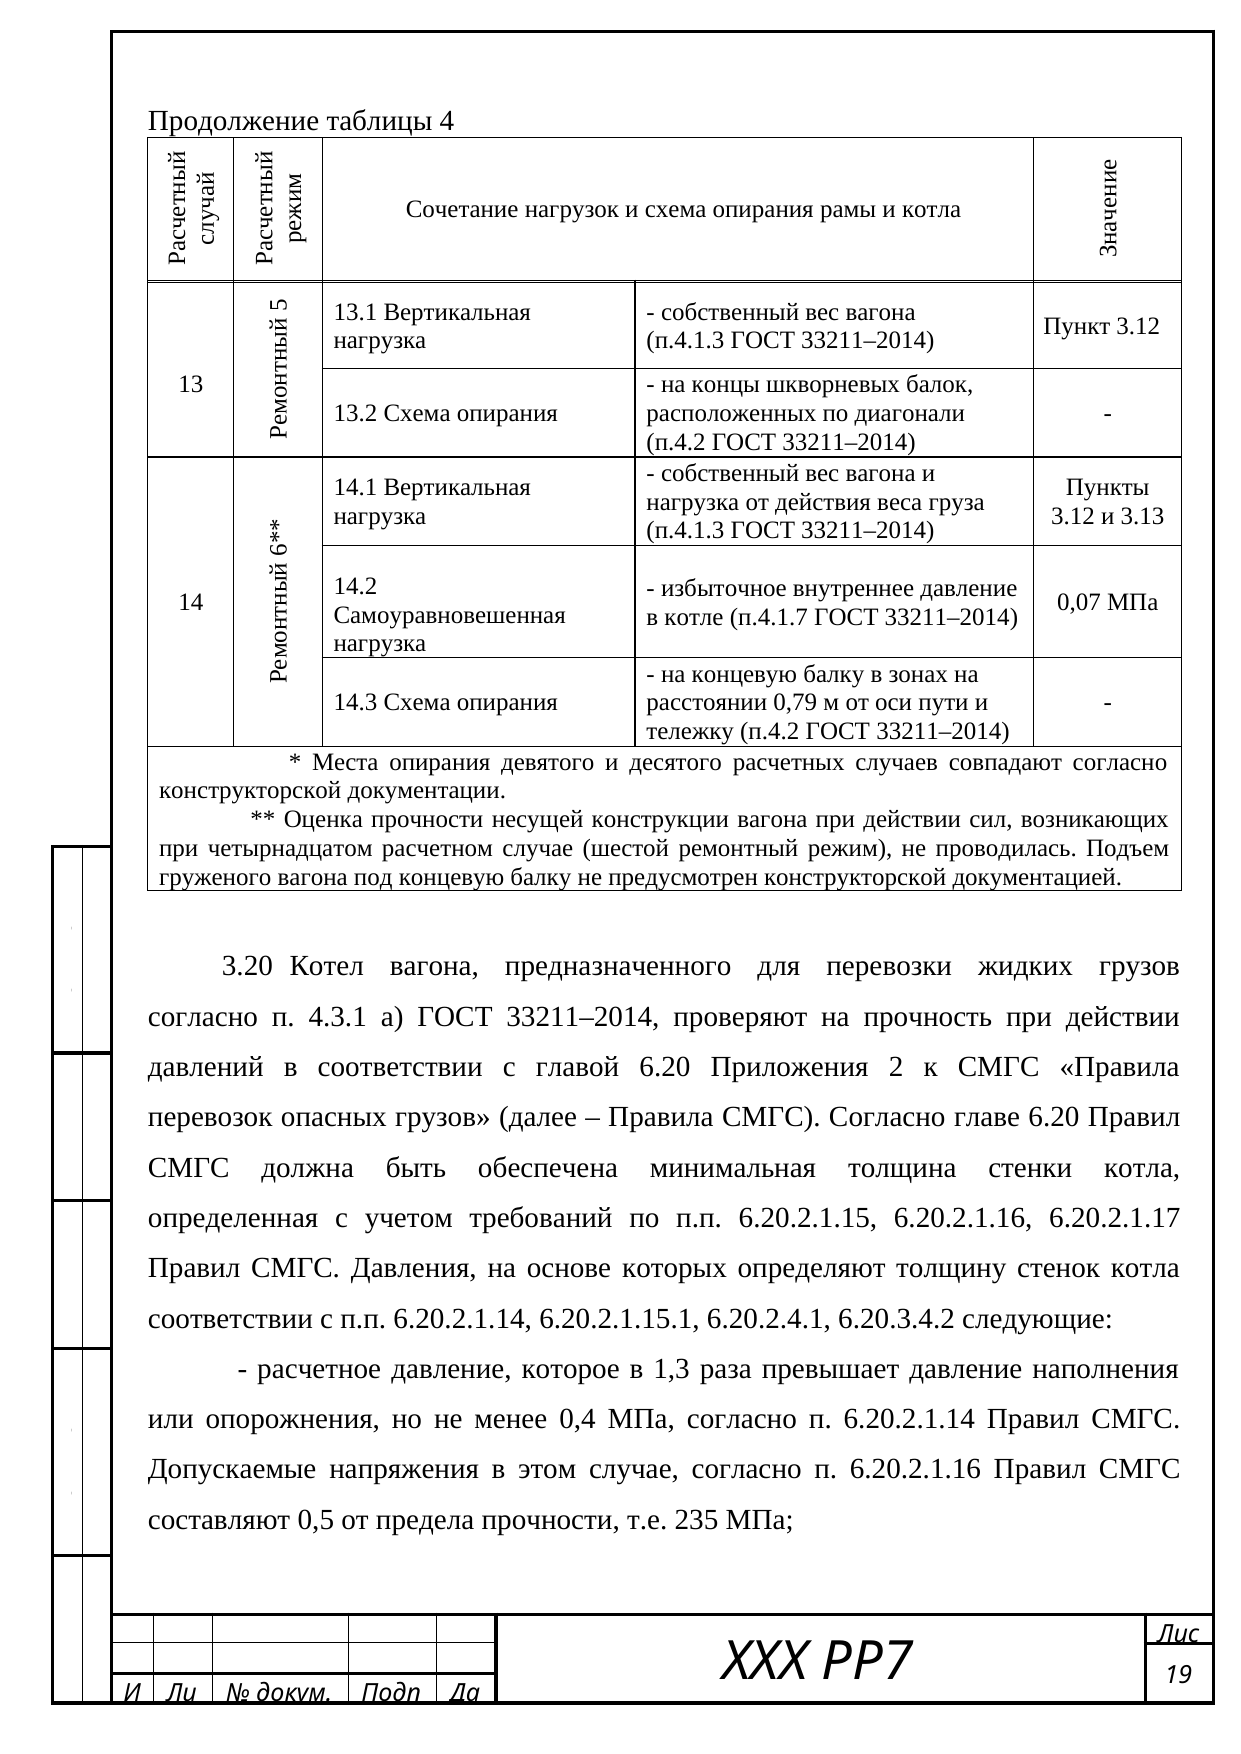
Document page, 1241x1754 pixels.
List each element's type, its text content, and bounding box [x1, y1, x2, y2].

table_cell - на концы шкворневых балок, расположенных по диагонали (п.4.2 ГОСТ 33211–2014) [636, 369, 1033, 456]
table_cell Пункт 3.12 [1034, 283, 1181, 368]
table_cell - на концевую балку в зонах на расстоянии 0,79 м от оси пути и тележку (п.4.2 ГОСТ 33211–2014) [636, 658, 1033, 746]
table_cell 14 [148, 458, 233, 746]
table_cell 14.1 Вертикальная нагрузка [323, 458, 634, 545]
subtitle Котел вагона, предназначенного для перевозки жидких грузов согласно п. 4.3.1 а) ГОСТ 33211–2014, проверяют на прочность при действии давлений в соответствии с главой 6.20 Приложения 2 к СМГС «Правила перевозок опасных грузов» (далее – Правила СМГС). Согласно главе 6.20 Правил СМГС должна быть обеспечена минимальная толщина стенки котла, определенная с учетом требований по п.п. 6.20.2.1.15, 6.20.2.1.16, 6.20.2.1.17 Правил СМГС. Давления, на основе которых определяют толщину стенок котла соответствии с п.п. 6.20.2.1.14, 6.20.2.1.15.1, 6.20.2.4.1, 6.20.3.4.2 следующие: [148, 948, 1181, 1334]
table_cell Ремонтный 5 [234, 283, 322, 456]
text - расчетное давление, которое в 1,3 раза превышает давление наполнения или опорожнения, но не менее 0,4 МПа, согласно п. 6.20.2.1.14 Правил СМГС. Допускаемые напряжения в этом случае, согласно п. 6.20.2.1.16 Правил СМГС составляют 0,5 от предела прочности, т.е. 235 МПа; [148, 1351, 1181, 1536]
text Продолжение таблицы 4 [148, 103, 1169, 137]
table_cell 13 [148, 283, 233, 456]
table_cell Ремонтный 6** [234, 458, 322, 746]
table_cell - избыточное внутреннее давление в котле (п.4.1.7 ГОСТ 33211–2014) [636, 546, 1033, 657]
table_cell 14.3 Схема опирания [323, 658, 634, 746]
table_cell - [1034, 369, 1181, 456]
table_header Расчетный случай [148, 138, 233, 279]
table_cell - собственный вес вагона (п.4.1.3 ГОСТ 33211–2014) [636, 283, 1033, 368]
table_cell 14.2 Самоуравновешенная нагрузка [323, 546, 634, 657]
table_cell 0,07 МПа [1034, 546, 1181, 657]
table_header Значение [1034, 138, 1181, 279]
table_cell - собственный вес вагона и нагрузка от действия веса груза (п.4.1.3 ГОСТ 33211–2014) [636, 458, 1033, 545]
table_cell * Места опирания девятого и десятого расчетных случаев совпадают согласно конструкторской документации. ** Оценка прочности несущей конструкции вагона при действии сил, возникающих при четырнадцатом расчетном случае (шестой ремонтный режим), не проводилась. Подъем груженого вагона под концевую балку не предусмотрен конструкторской документацией. [148, 747, 1181, 890]
table_cell 13.1 Вертикальная нагрузка [323, 283, 634, 368]
table_cell Пункты 3.12 и 3.13 [1034, 458, 1181, 545]
table_header Сочетание нагрузок и схема опирания рамы и котла [323, 138, 1033, 279]
table_header Расчетный режим [234, 138, 322, 279]
table_cell 13.2 Схема опирания [323, 369, 634, 456]
table_cell - [1034, 658, 1181, 746]
